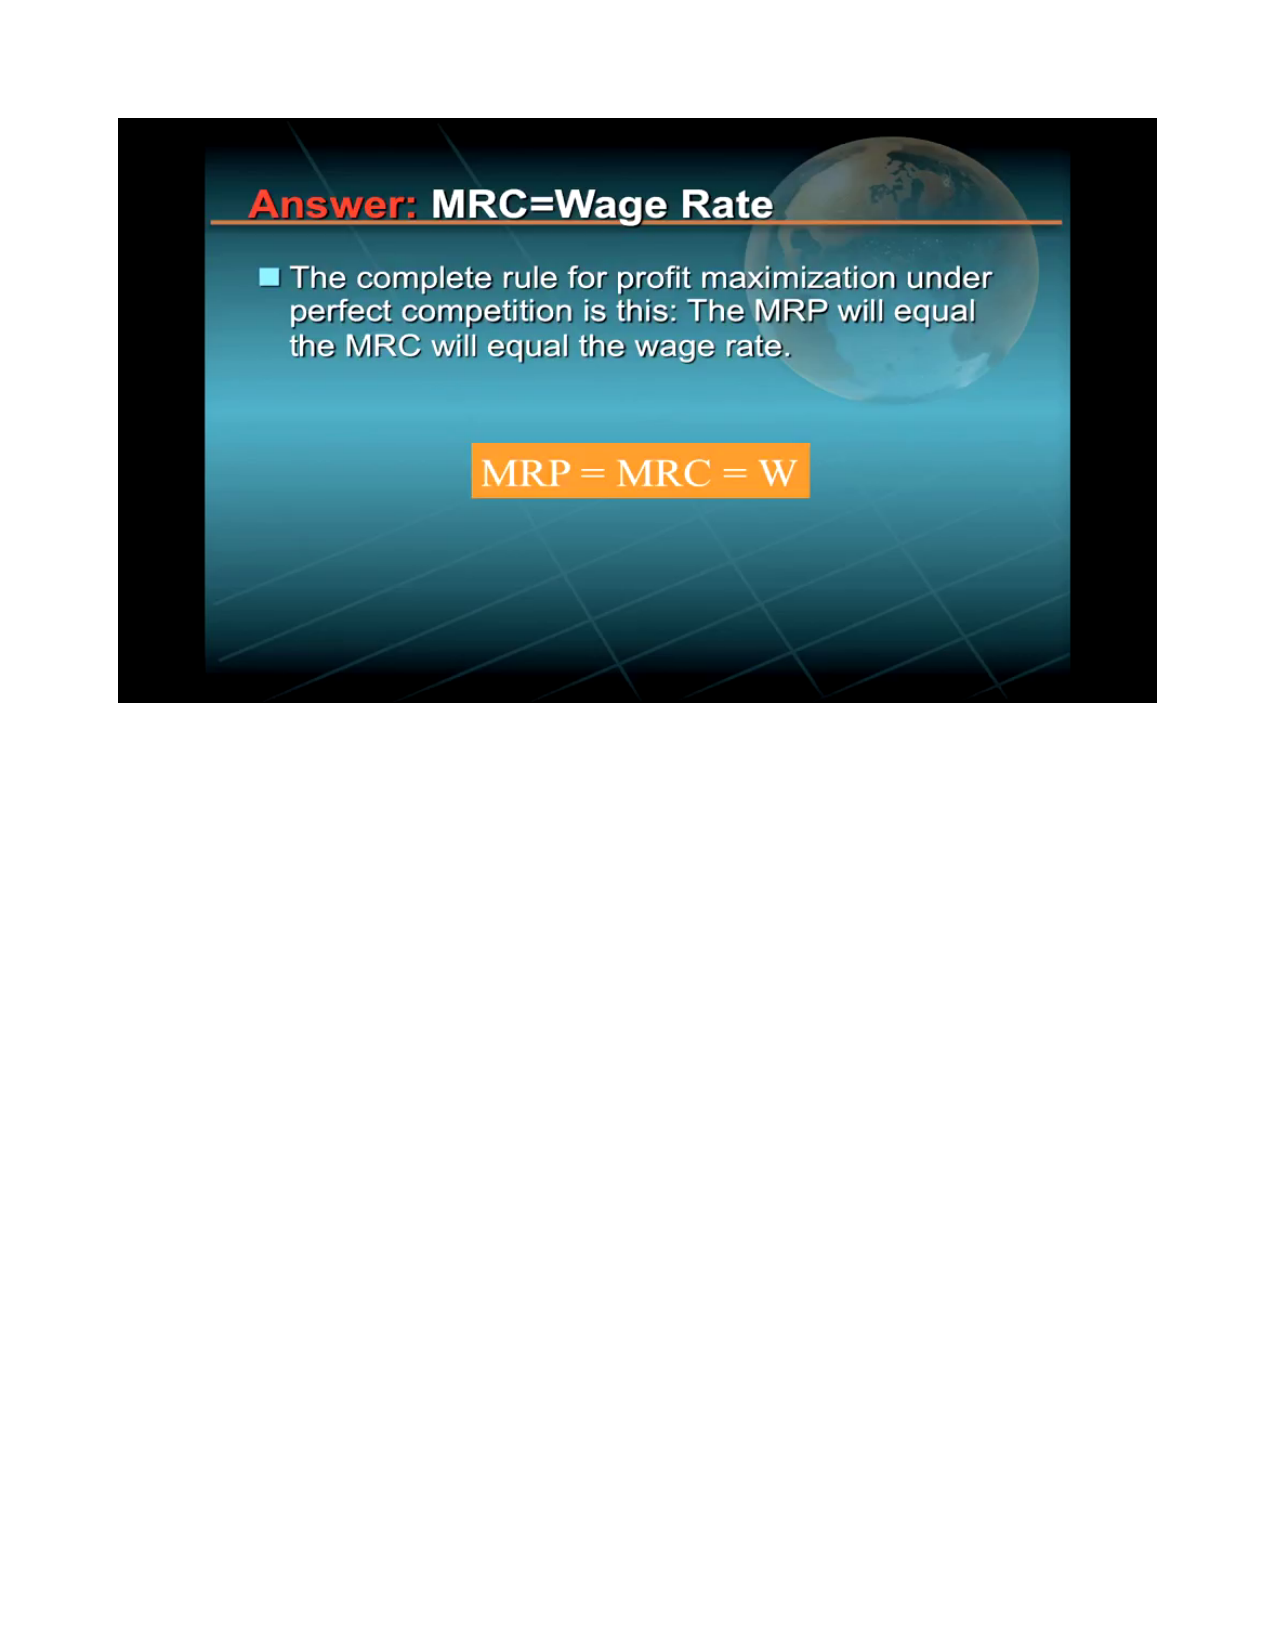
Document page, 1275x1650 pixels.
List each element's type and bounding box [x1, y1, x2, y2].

picture [118, 118, 1157, 703]
